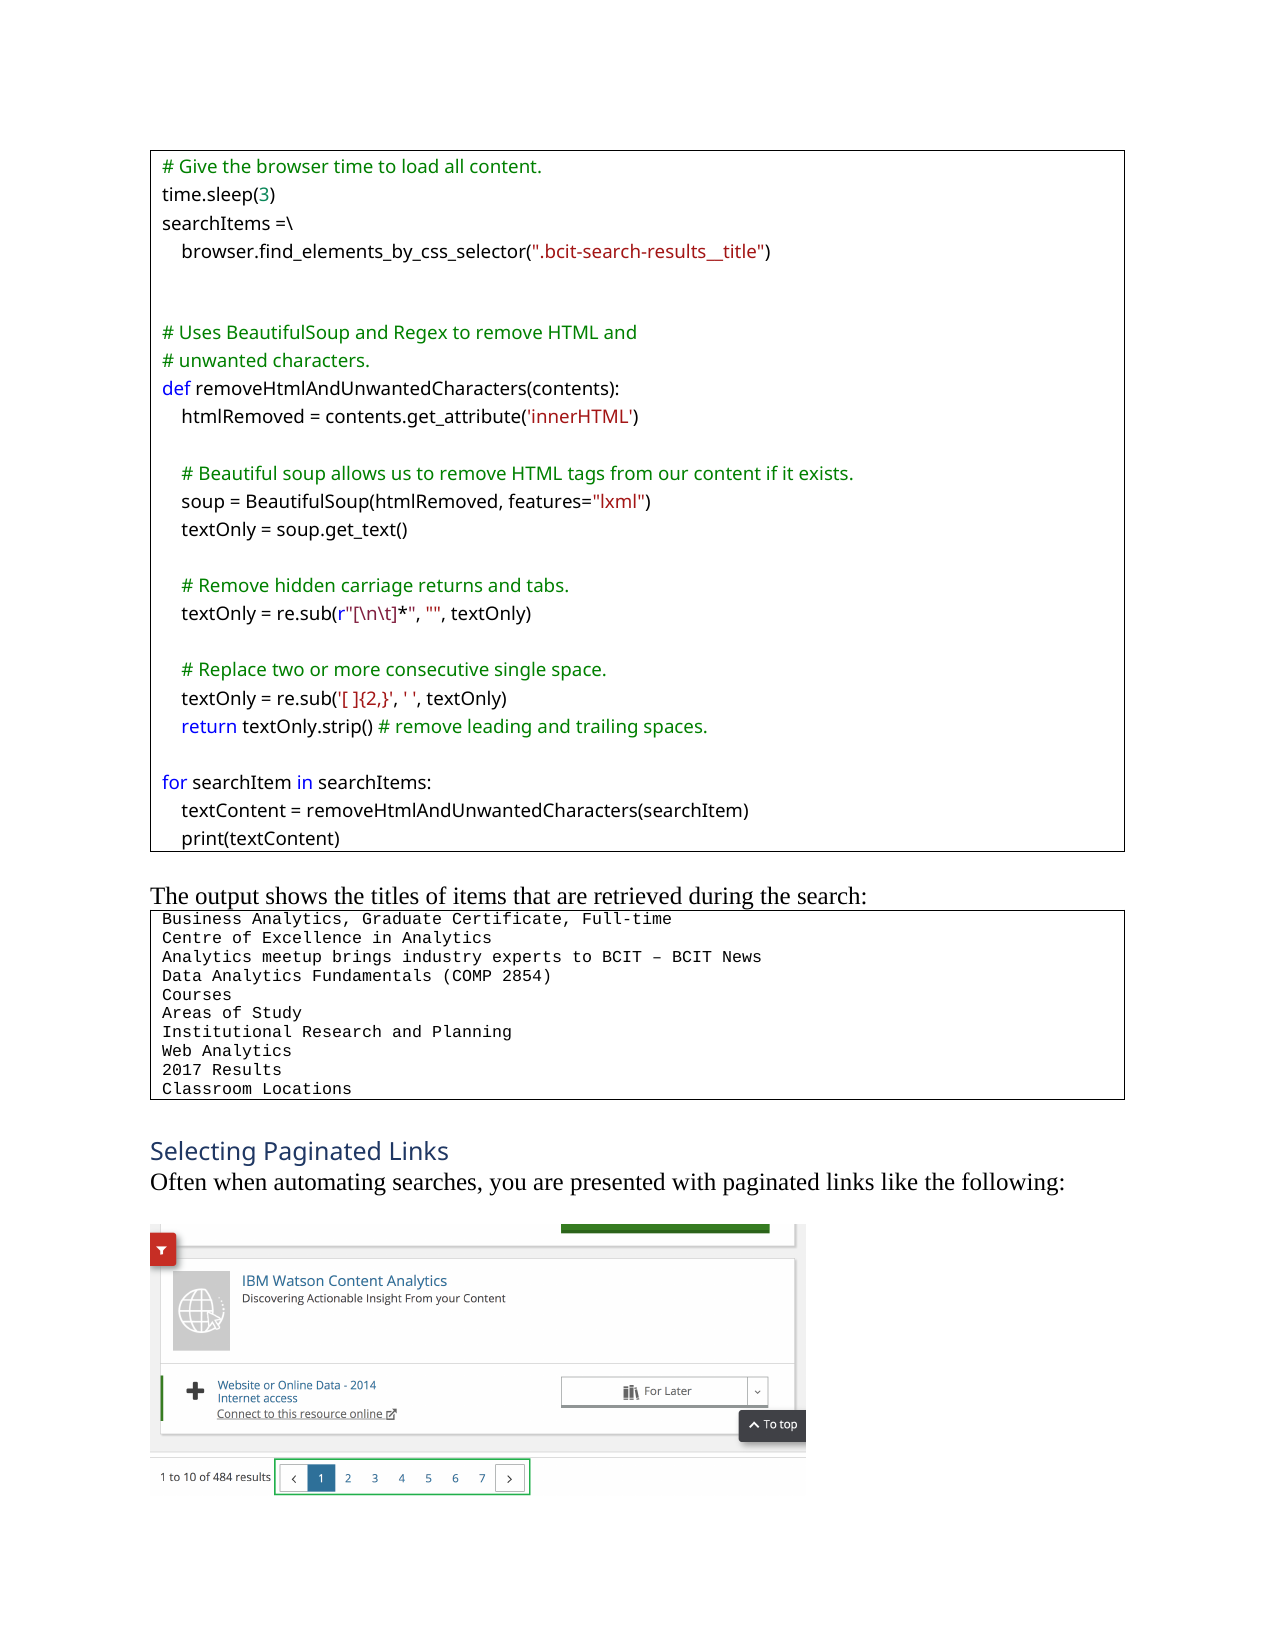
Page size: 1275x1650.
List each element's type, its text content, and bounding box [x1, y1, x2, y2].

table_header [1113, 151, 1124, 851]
table_header Business Analytics, Graduate Certificate, Full-time Centre of Excellence in Analytics Analytics meetup brings industry experts to BCIT – BCIT News Data Analytics Fundamentals (COMP 2854) Courses Areas of Study Institutional Research and Planning Web Analytics 2017 Results Classroom Locations [151, 911, 1124, 1099]
text The output shows the titles of items that are retrieved during the search: [150, 881, 1125, 909]
subtitle Selecting Paginated Links [150, 1133, 1125, 1167]
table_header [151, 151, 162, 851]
text Often when automating searches, you are presented with paginated links like the following: [150, 1167, 1125, 1196]
picture [150, 1224, 806, 1496]
